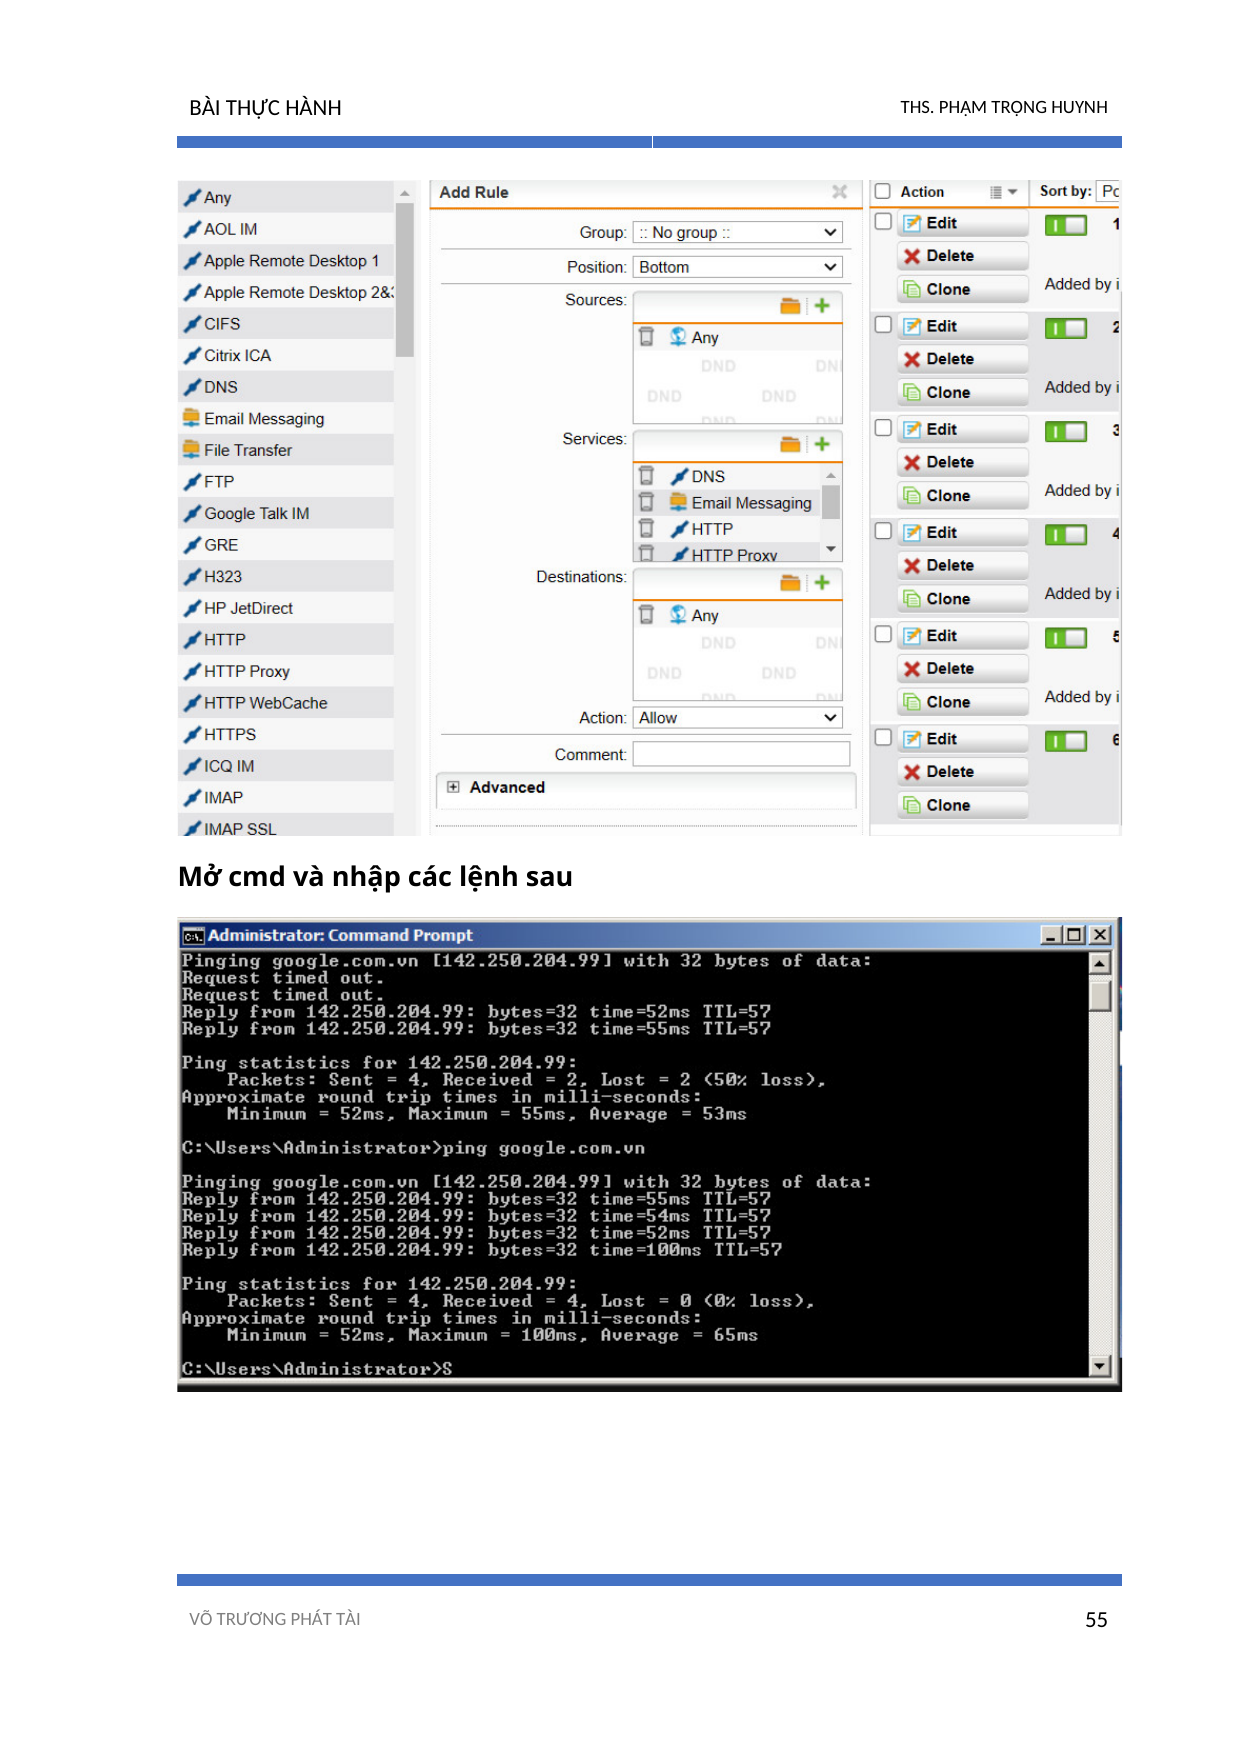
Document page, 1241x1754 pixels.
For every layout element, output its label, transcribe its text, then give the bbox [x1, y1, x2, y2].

picture [177, 917, 1123, 1392]
picture [177, 180, 1123, 836]
text Mở cmd và nhập các lệnh sau [177, 858, 1004, 894]
